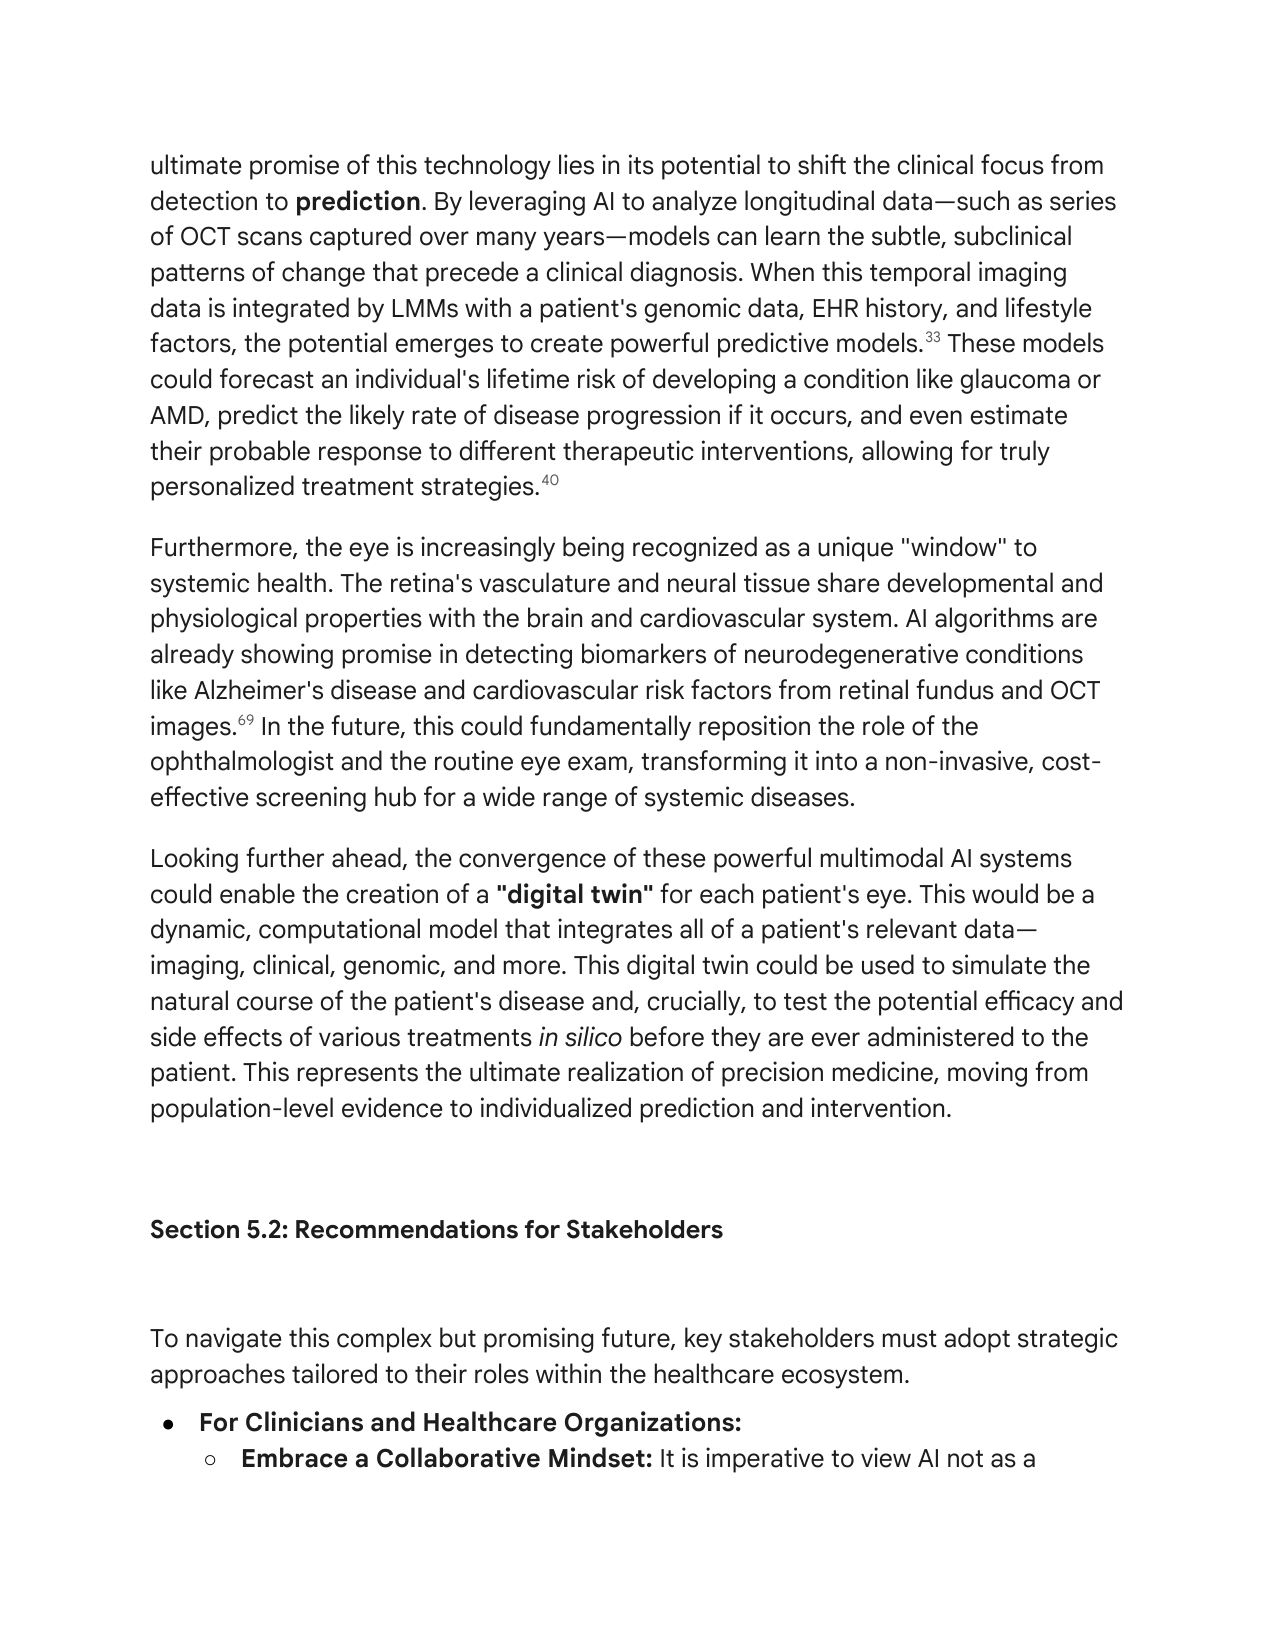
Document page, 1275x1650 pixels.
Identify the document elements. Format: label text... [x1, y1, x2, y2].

text To navigate this complex but promising future, key stakeholders must adopt strategic approaches tailored to their roles within the healthcare ecosystem. [150, 1324, 1125, 1391]
list For Clinicians and Healthcare Organizations: [161, 1408, 1125, 1439]
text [150, 150, 1125, 503]
subtitle Section 5.2: Recommendations for Stakeholders [150, 1215, 1125, 1246]
text Furthermore, the eye is increasingly being recognized as a unique "window" to systemic health. The retina's vasculature and neural tissue share developmental and physiological properties with the brain and cardiovascular system. AI algorithms are already showing promise in detecting biomarkers of neurodegenerative conditions like Alzheimer's disease and cardiovascular risk factors from retinal fundus and OCT images.69 In the future, this could fundamentally reposition the role of the ophthalmologist and the routine eye exam, transforming it into a non-invasive, cost-effective screening hub for a wide range of systemic diseases. [150, 532, 1125, 814]
text Looking further ahead, the convergence of these powerful multimodal AI systems could enable the creation of a "digital twin" for each patient's eye. This would be a dynamic, computational model that integrates all of a patient's relevant data—imaging, clinical, genomic, and more. This digital twin could be used to simulate the natural course of the patient's disease and, crucially, to test the potential efficacy and side effects of various treatments in silico before they are ever administered to the patient. This represents the ultimate realization of precision medicine, moving from population-level evidence to individualized prediction and intervention. [150, 843, 1125, 1124]
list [203, 1443, 1125, 1475]
